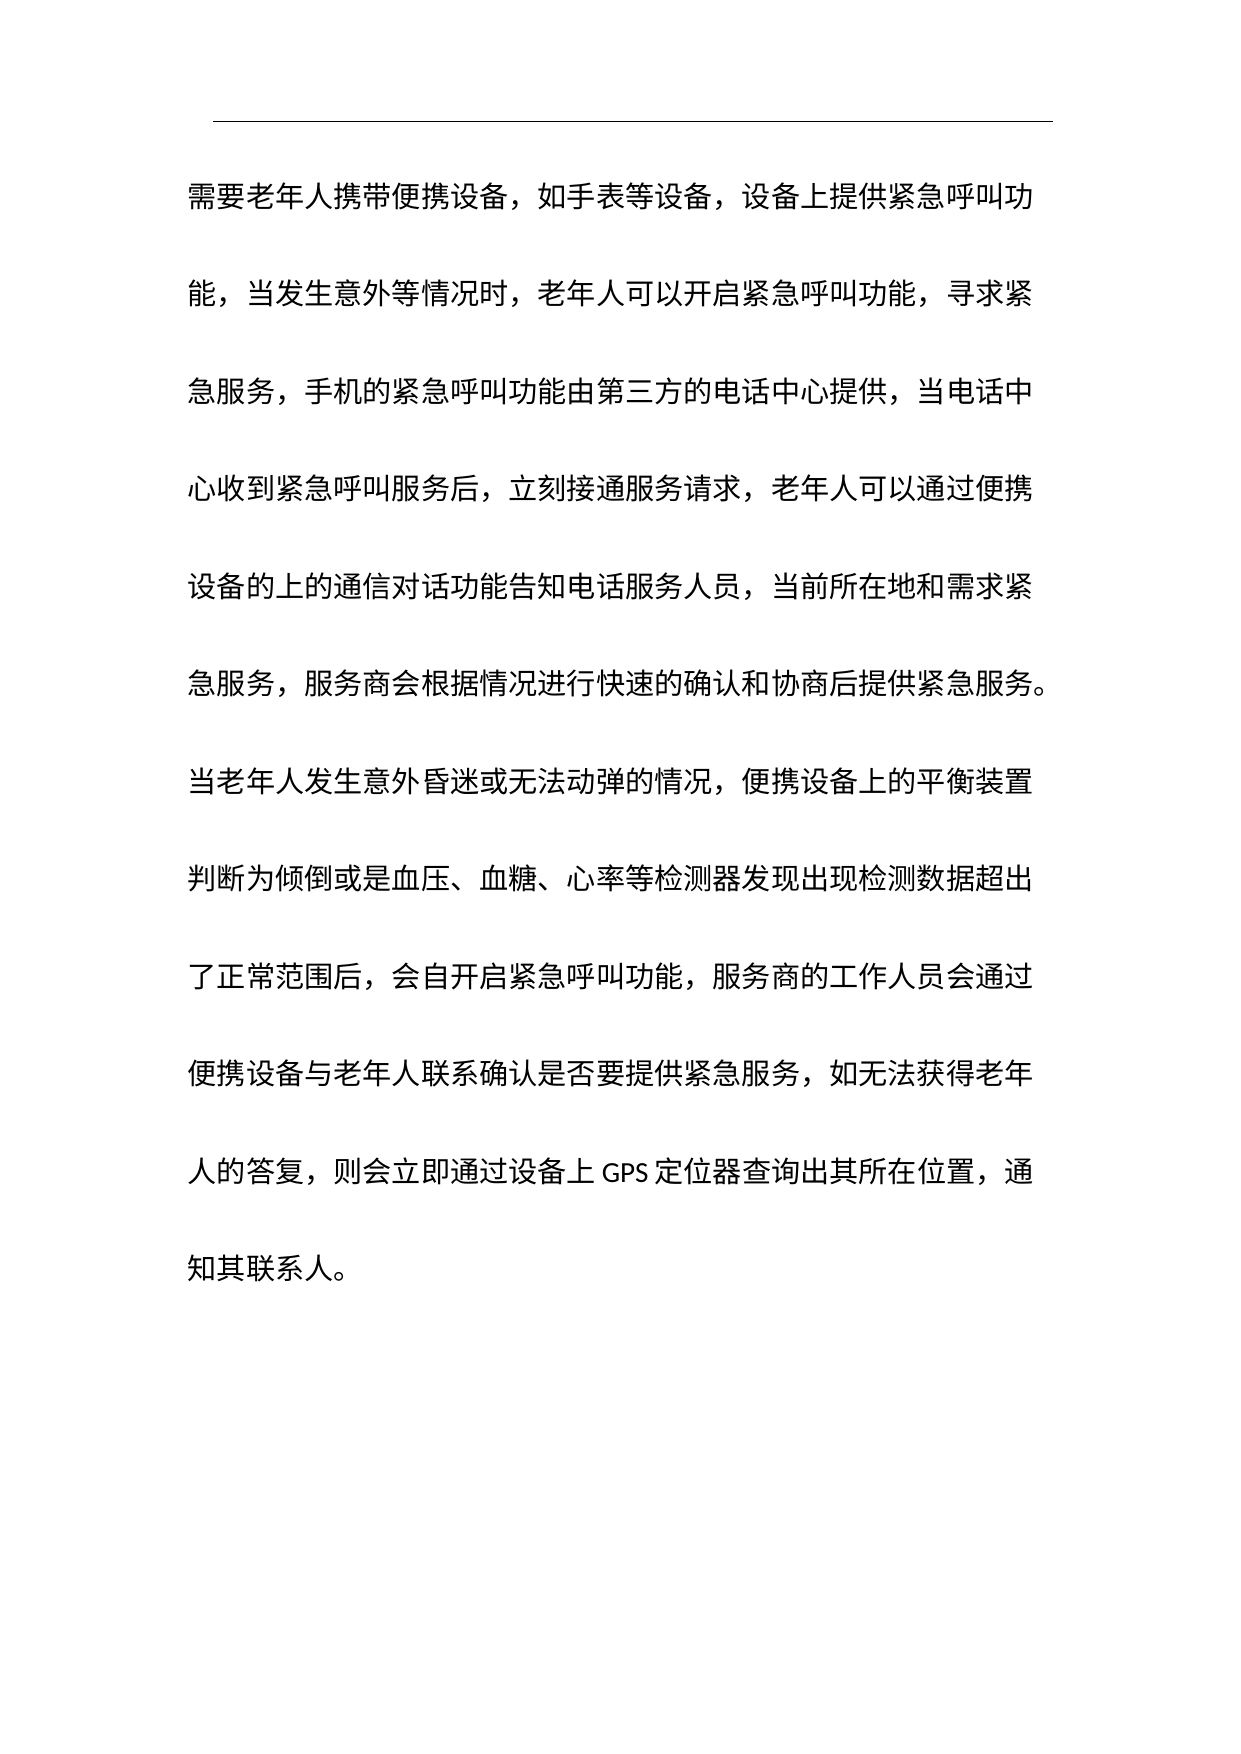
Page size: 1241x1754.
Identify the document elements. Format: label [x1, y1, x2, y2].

text [187, 162, 1053, 1299]
